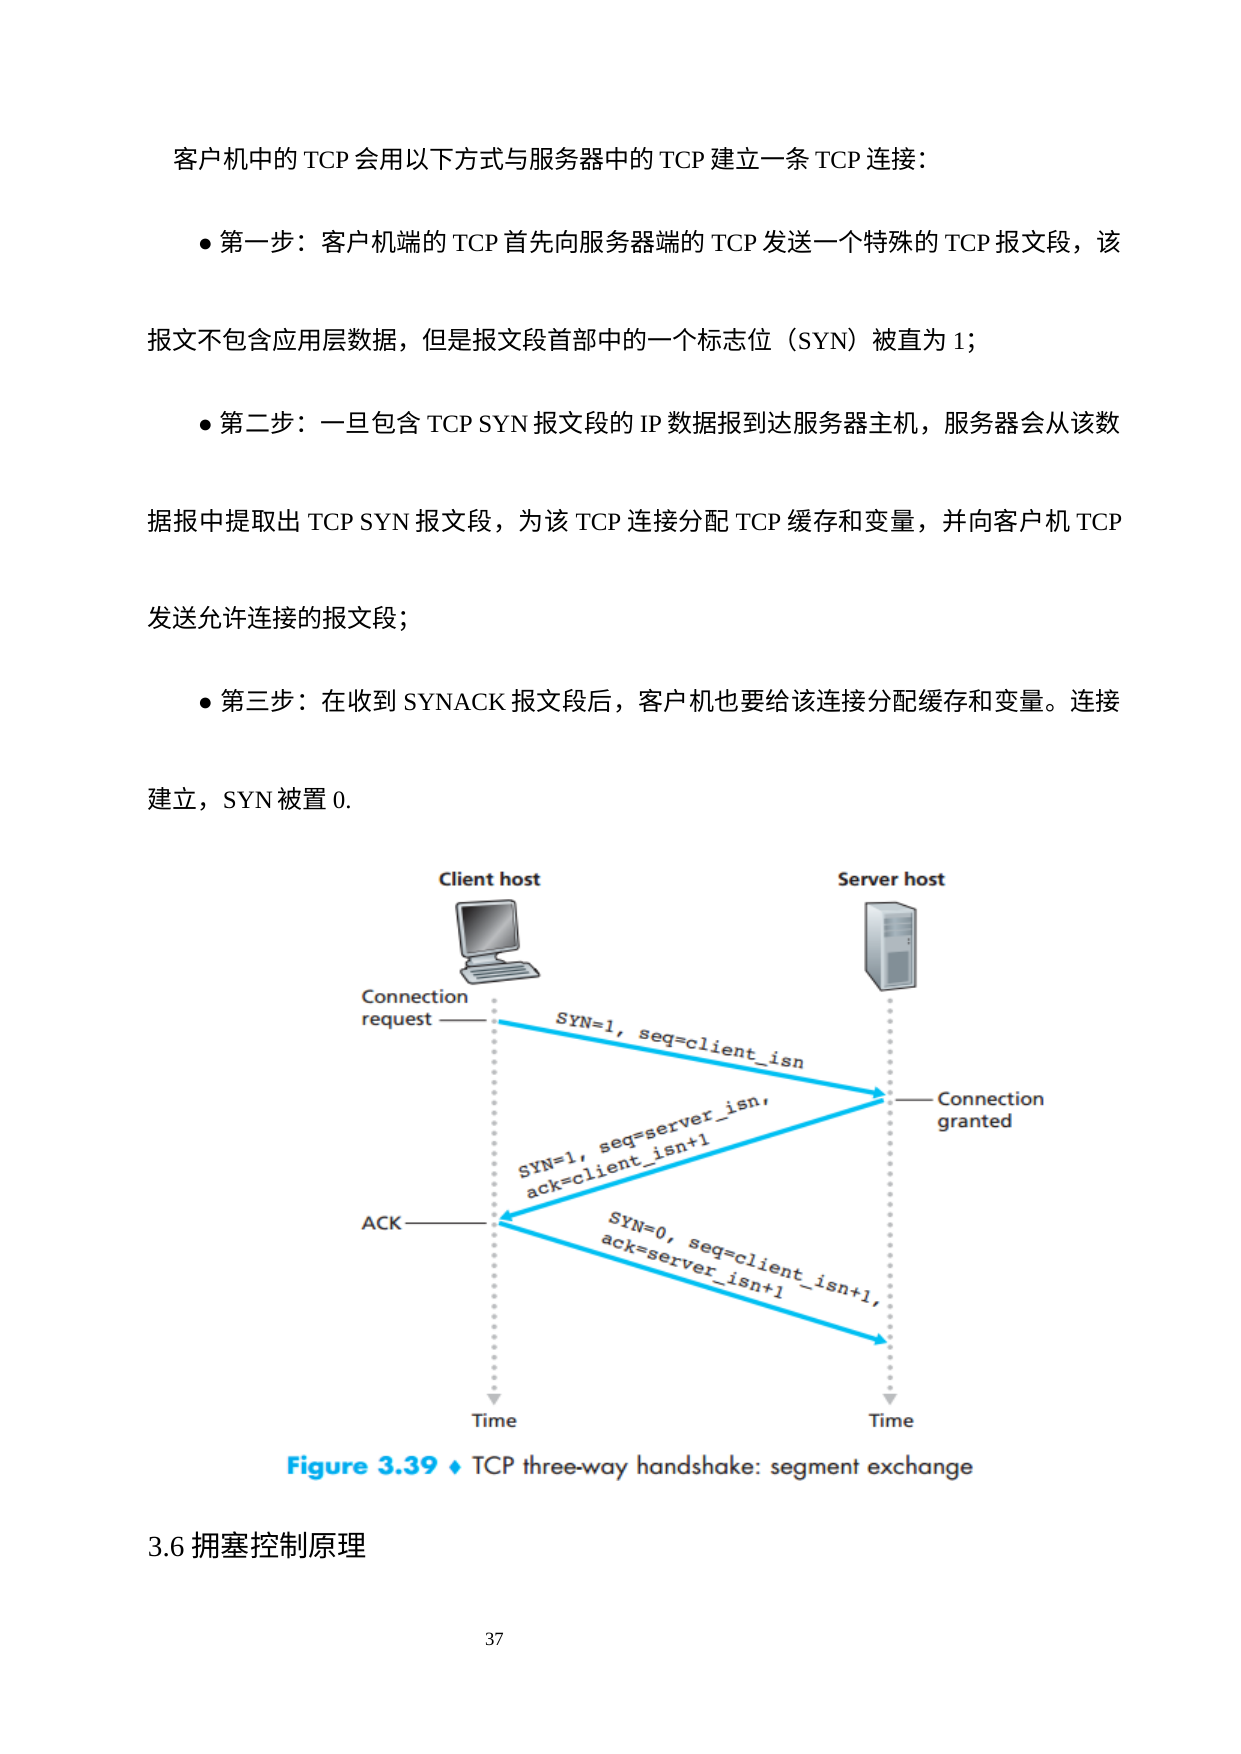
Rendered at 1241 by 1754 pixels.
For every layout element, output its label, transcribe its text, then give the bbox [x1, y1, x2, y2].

list ● 第一步：客户机端的TCP首先向服务器端的TCP发送一个特殊的TCP报文段，该报文不包含应用层数据，但是报文段首部中的一个标志位（SYN）被直为1； [148, 208, 1122, 371]
picture [275, 847, 1045, 1481]
list ● 第三步：在收到SYNACK报文段后，客户机也要给该连接分配缓存和变量。连接建立，SYN被置0. [148, 667, 1122, 830]
list ● 第二步：一旦包含TCP SYN报文段的IP数据报到达服务器主机，服务器会从该数据报中提取出TCP SYN报文段，为该TCP连接分配TCP缓存和变量，并向客户机TCP发送允许连接的报文段； [148, 389, 1122, 649]
list 客户机中的TCP会用以下方式与服务器中的TCP建立一条TCP连接： [148, 125, 1122, 190]
list 3.6 拥塞控制原理 [148, 1511, 1122, 1576]
